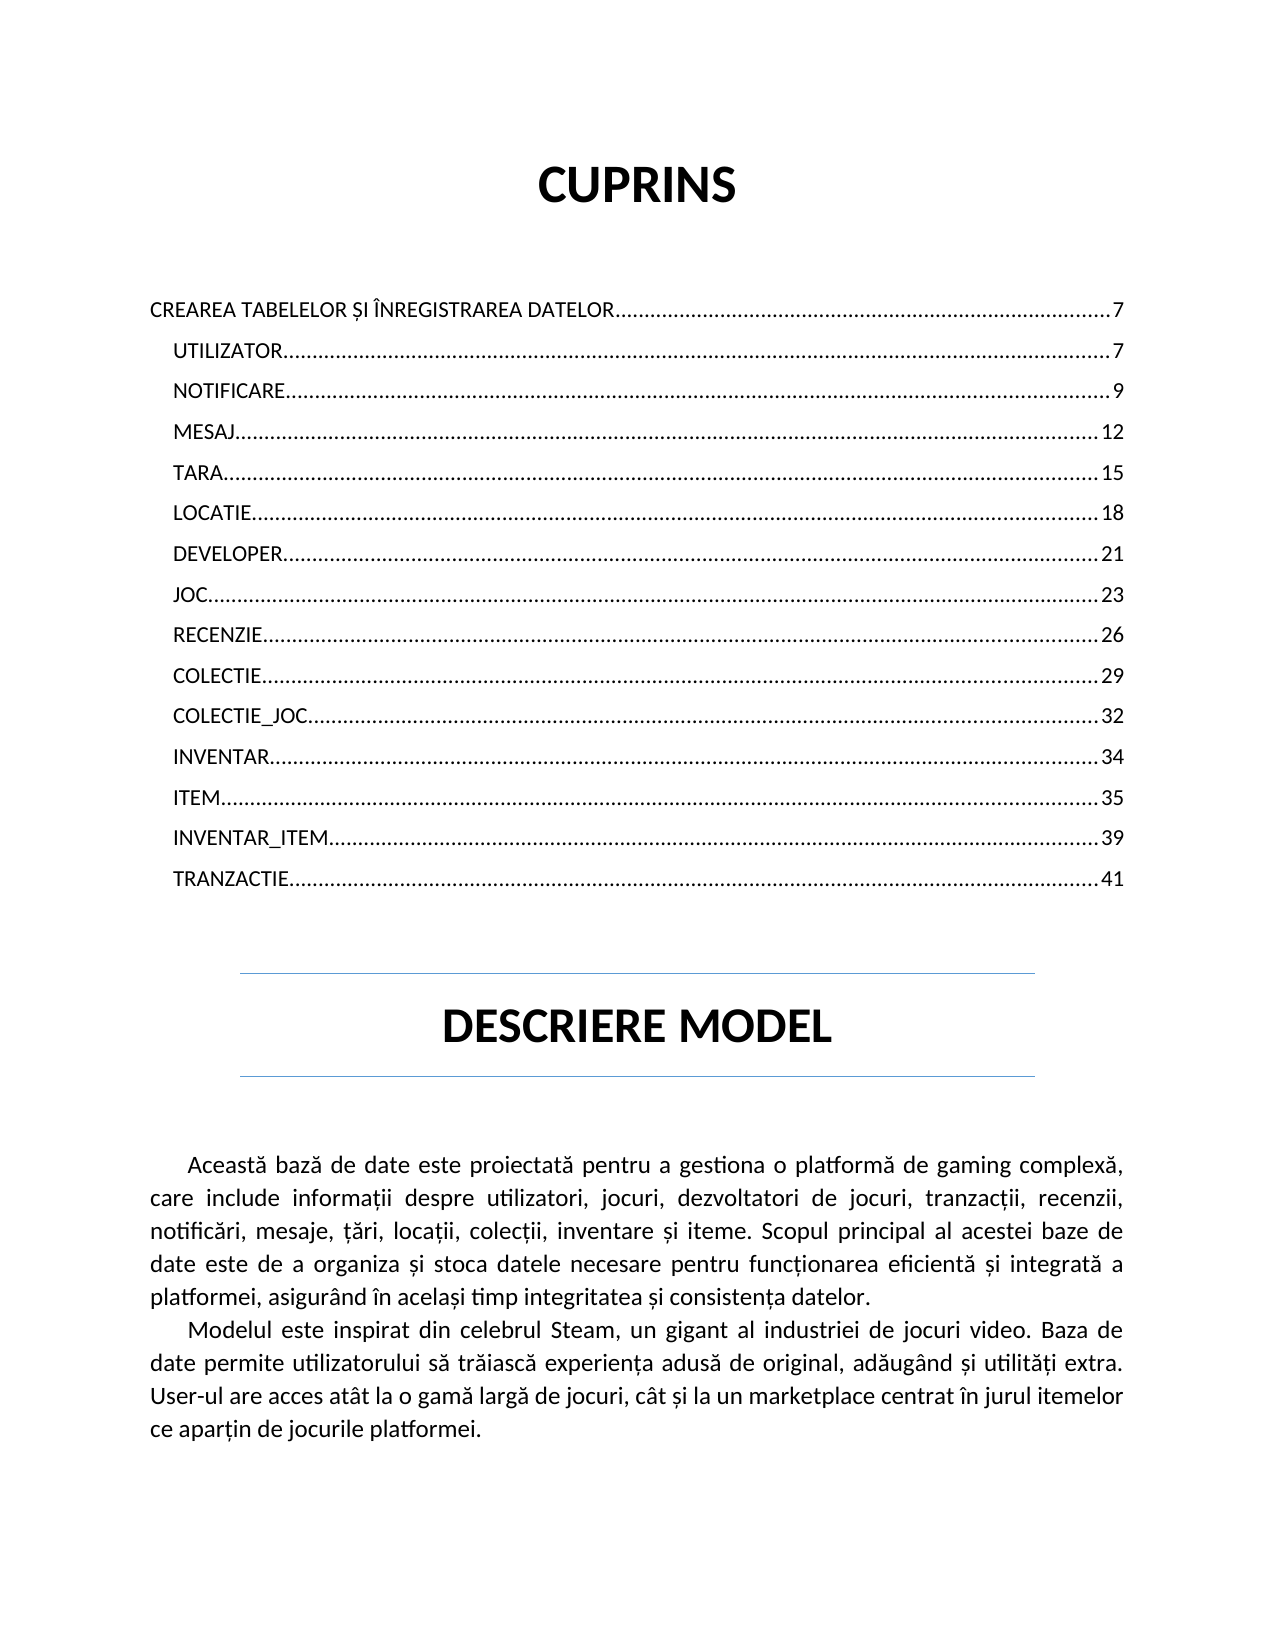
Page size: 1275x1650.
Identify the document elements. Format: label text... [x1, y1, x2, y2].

text DESCRIERE MODEL [240, 974, 1035, 1076]
text Această bază de date este proiectată pentru a gestiona o platformă de gaming complexă, care include informații despre utilizatori, jocuri, dezvoltatori de jocuri, tranzacții, recenzii, notificări, mesaje, țări, locații, colecții, inventare și iteme. Scopul principal al acestei baze de date este de a organiza și stoca datele necesare pentru funcționarea eficientă și integrată a platformei, asigurând în același timp integritatea și consistența datelor. [150, 1150, 1125, 1312]
text CUPRINS [150, 150, 1125, 216]
text Modelul este inspirat din celebrul Steam, un gigant al industriei de jocuri video. Baza de date permite utilizatorului să trăiască experiența adusă de original, adăugând și utilități extra. User-ul are acces atât la o gamă largă de jocuri, cât și la un marketplace centrat în jurul itemelor ce aparțin de jocurile platformei. [150, 1314, 1125, 1443]
